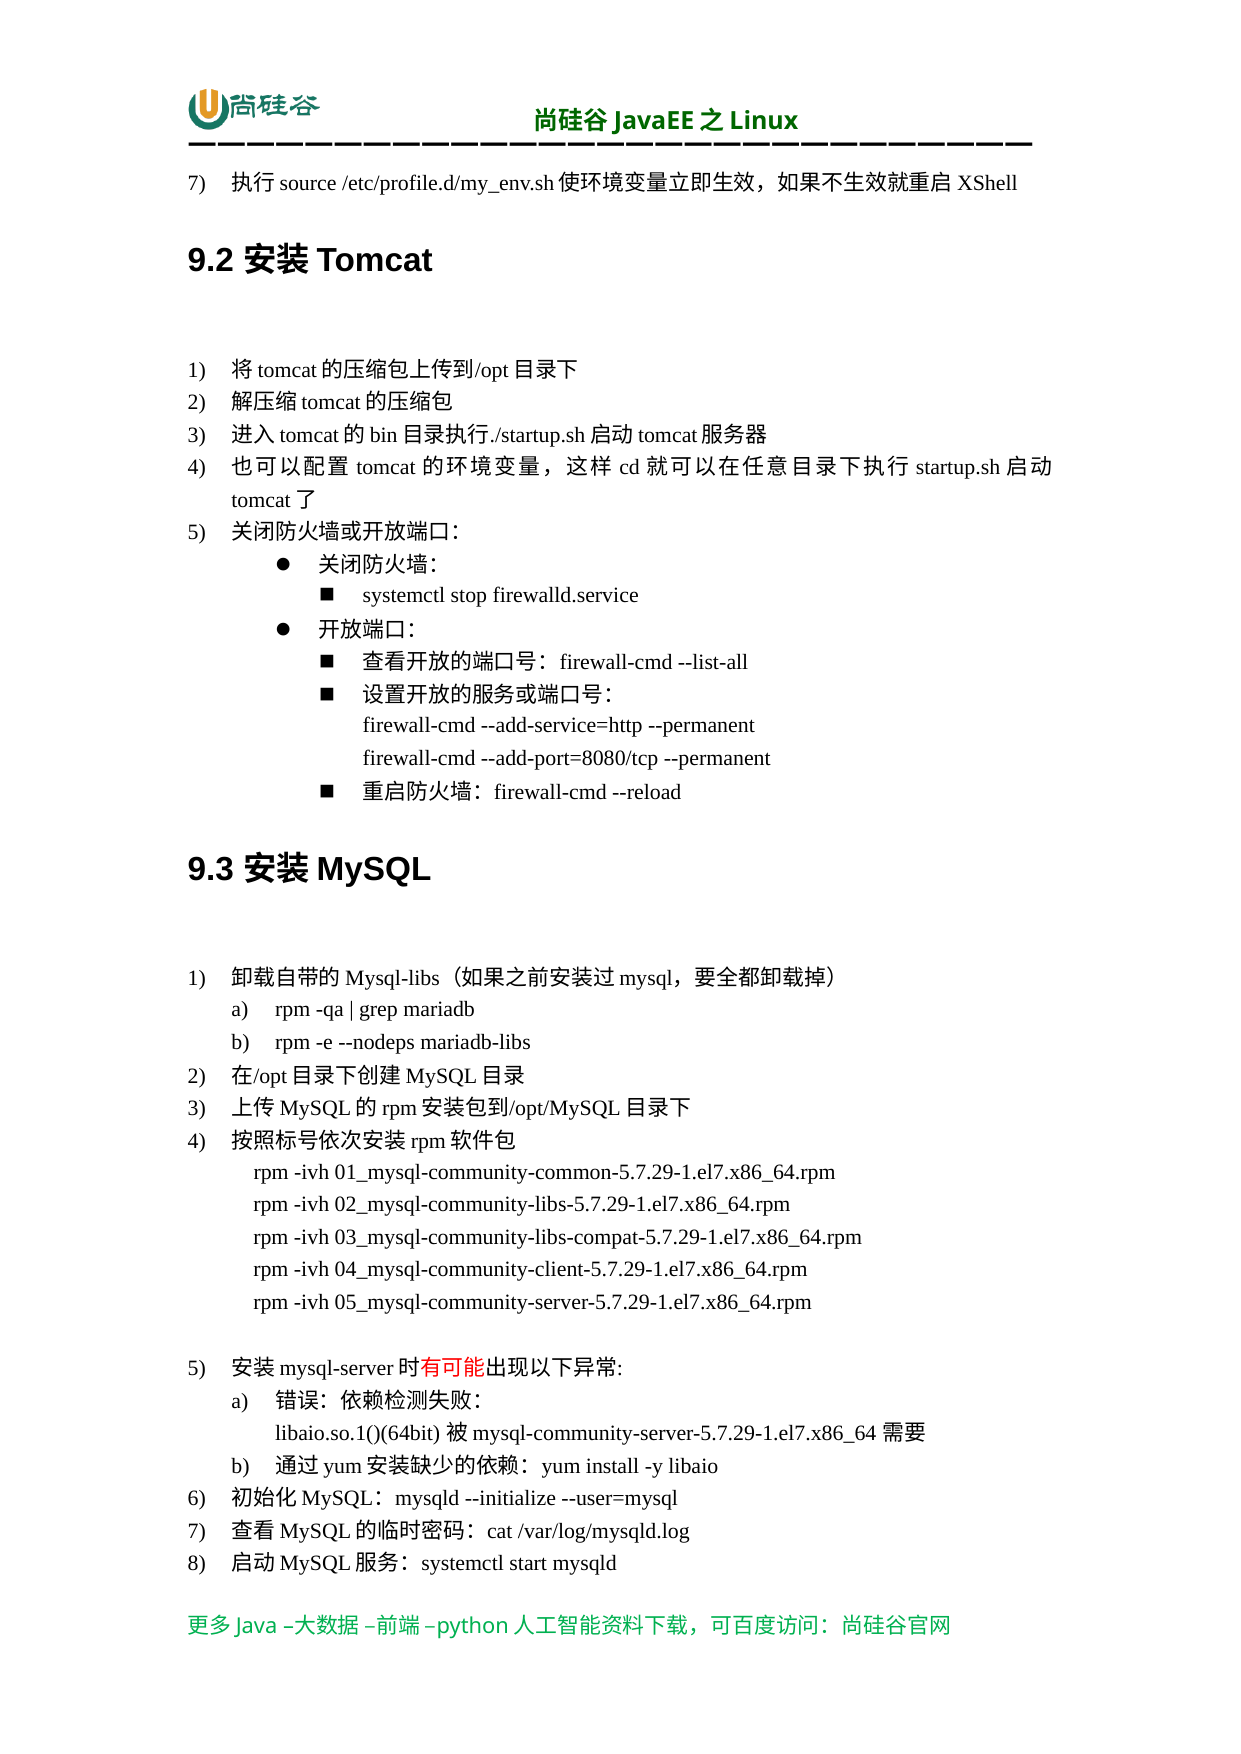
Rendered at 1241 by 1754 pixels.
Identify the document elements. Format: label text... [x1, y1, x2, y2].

text firewall-cmd --add-port=8080/tcp --permanent [362, 741, 1053, 774]
list 上传MySQL的rpm安装包到/opt/MySQL目录下 [187, 1090, 1053, 1122]
text libaio.so.1()(64bit) 被 mysql-community-server-5.7.29-1.el7.x86_64 需要 [231, 1415, 1053, 1447]
list 通过yum安装缺少的依赖：yum install -y libaio [231, 1447, 1053, 1480]
text rpm -ivh 03_mysql-community-libs-compat-5.7.29-1.el7.x86_64.rpm [231, 1220, 1053, 1252]
list 卸载自带的Mysql-libs（如果之前安装过mysql，要全都卸载掉） [187, 960, 1053, 992]
subtitle 9.3 安装MySQL [187, 833, 1053, 898]
list rpm -qa | grep mariadb [231, 992, 1053, 1025]
list 执行source /etc/profile.d/my_env.sh使环境变量立即生效，如果不生效就重启XShell [187, 165, 1053, 197]
list systemctl stop firewalld.service [319, 579, 1053, 611]
list 按照标号依次安装rpm软件包 [187, 1122, 1053, 1155]
list 重启防火墙：firewall-cmd --reload [319, 774, 1053, 806]
list 将tomcat的压缩包上传到/opt目录下 [187, 351, 1053, 384]
list 查看开放的端口号：firewall-cmd --list-all [319, 644, 1053, 676]
list 关闭防火墙或开放端口： [187, 514, 1053, 546]
list 设置开放的服务或端口号： [319, 676, 1053, 709]
list 也可以配置tomcat的环境变量，这样cd就可以在任意目录下执行startup.sh启动tomcat了 [187, 449, 1053, 514]
list 错误：依赖检测失败： [231, 1382, 1053, 1415]
list 安装mysql-server时有可能出现以下异常: [187, 1350, 1053, 1382]
text rpm -ivh 04_mysql-community-client-5.7.29-1.el7.x86_64.rpm [231, 1252, 1053, 1285]
subtitle 9.2 安装Tomcat [187, 224, 1053, 289]
text rpm -ivh 02_mysql-community-libs-5.7.29-1.el7.x86_64.rpm [231, 1187, 1053, 1220]
list 初始化MySQL：mysqld --initialize --user=mysql [187, 1480, 1053, 1512]
list 在/opt目录下创建MySQL目录 [187, 1057, 1053, 1090]
list 启动MySQL服务：systemctl start mysqld [187, 1545, 1053, 1577]
list 进入tomcat的bin目录执行./startup.sh启动tomcat服务器 [187, 416, 1053, 449]
text rpm -ivh 01_mysql-community-common-5.7.29-1.el7.x86_64.rpm [231, 1155, 1053, 1187]
list 关闭防火墙： [275, 546, 1053, 579]
list 开放端口： [275, 611, 1053, 644]
picture [187, 88, 320, 130]
list rpm -e --nodeps mariadb-libs [231, 1025, 1053, 1057]
list 解压缩tomcat的压缩包 [187, 384, 1053, 416]
text firewall-cmd --add-service=http --permanent [362, 709, 1053, 741]
list 查看MySQL的临时密码：cat /var/log/mysqld.log [187, 1512, 1053, 1545]
text rpm -ivh 05_mysql-community-server-5.7.29-1.el7.x86_64.rpm [231, 1285, 1053, 1317]
